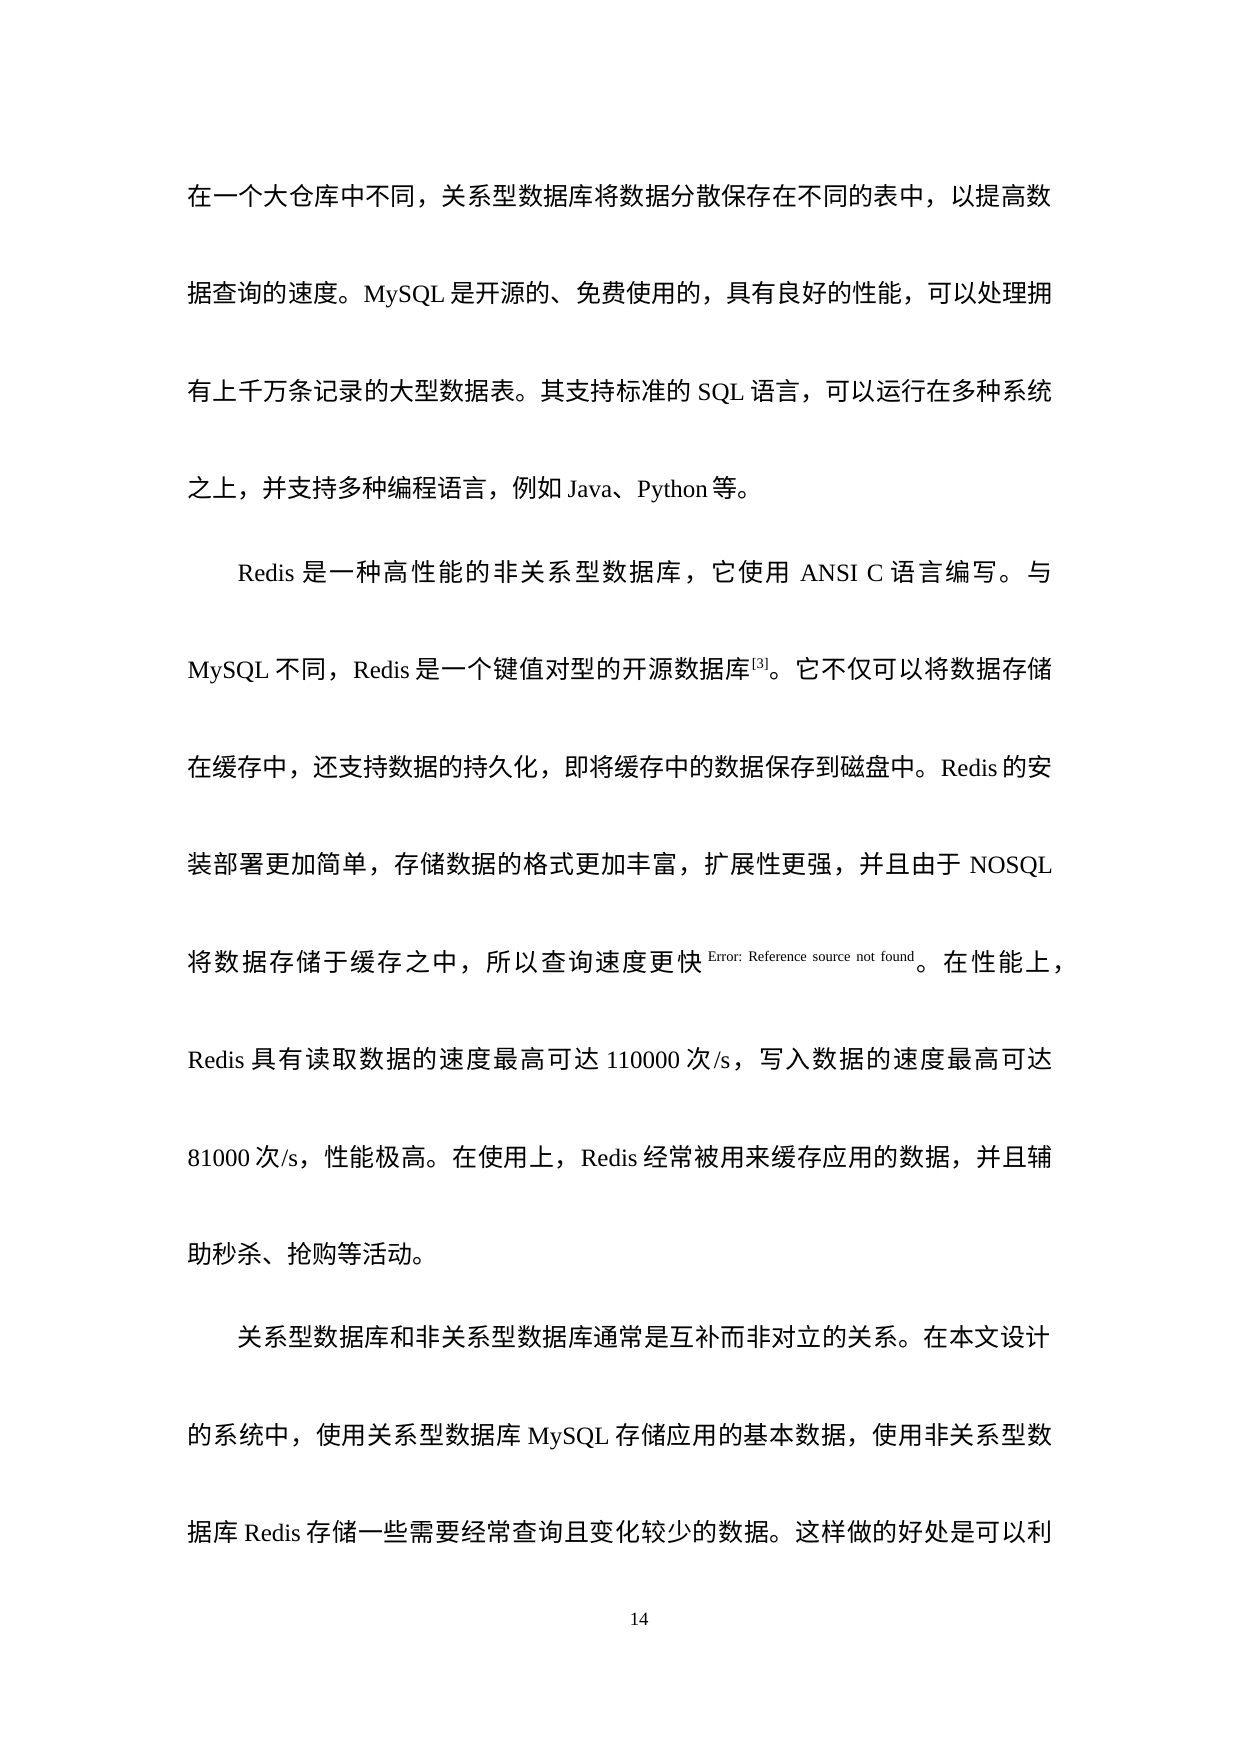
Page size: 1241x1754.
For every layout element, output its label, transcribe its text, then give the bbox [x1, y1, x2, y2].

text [187, 1303, 1053, 1563]
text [187, 162, 1053, 519]
